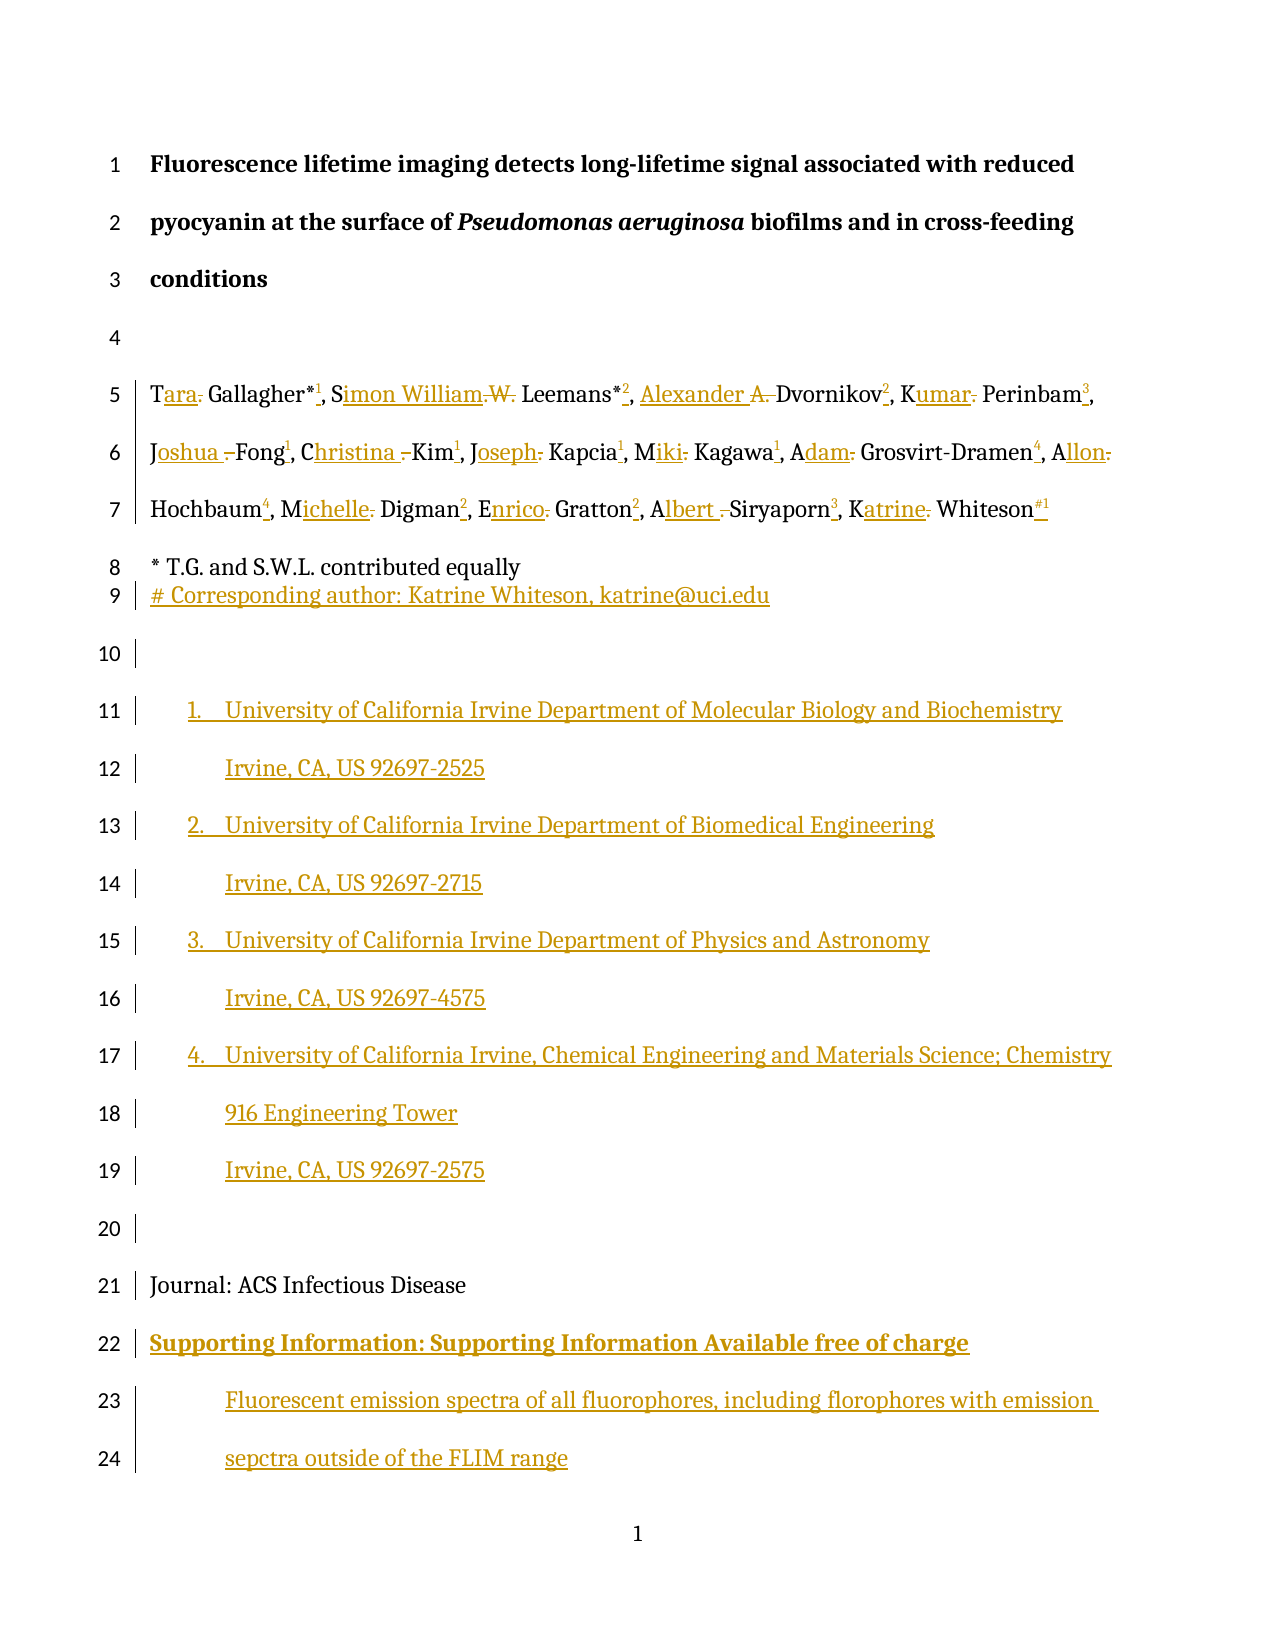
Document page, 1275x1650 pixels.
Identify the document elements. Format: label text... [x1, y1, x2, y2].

text * T.G. and S.W.L. contributed equally [150, 552, 1125, 581]
text T Gallagher*, S Leemans*, Dvornikov, K Perinbam, JFong, CKim, J Kapcia, M Kagawa, A Grosvirt-Dramen, A Hochbaum, M Digman, E Gratton, ASiryaporn, K Whiteson [150, 380, 1125, 524]
text Fluorescence lifetime imaging detects long-lifetime signal associated with reduced pyocyanin at the surface of Pseudomonas aeruginosa biofilms and in cross-feeding conditions [150, 150, 1125, 294]
text Journal: ACS Infectious Disease [150, 1271, 1125, 1300]
